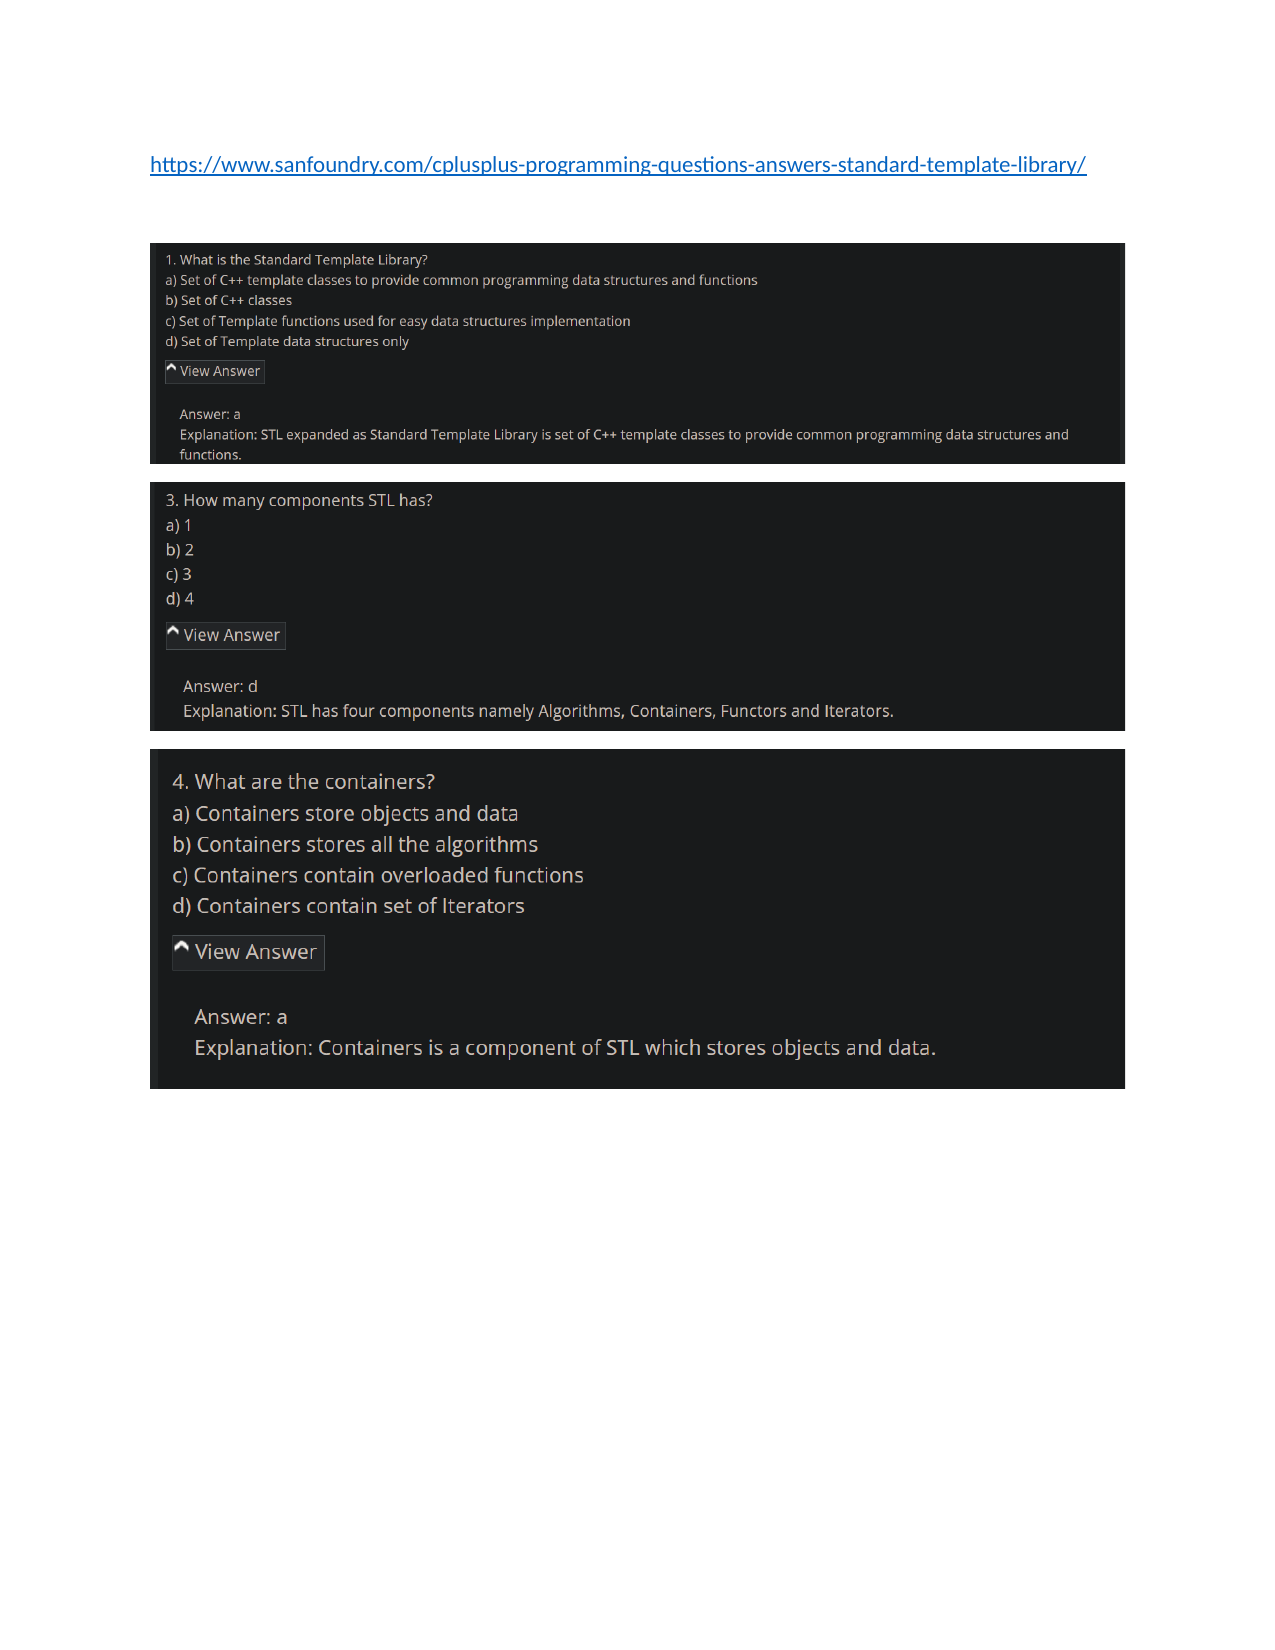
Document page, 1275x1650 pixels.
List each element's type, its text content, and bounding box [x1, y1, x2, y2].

text https://www.sanfoundry.com/cplusplus-programming-questions-answers-standard-template-library/ [150, 150, 1125, 178]
picture [150, 749, 1125, 1089]
picture [150, 482, 1125, 731]
picture [150, 243, 1125, 464]
